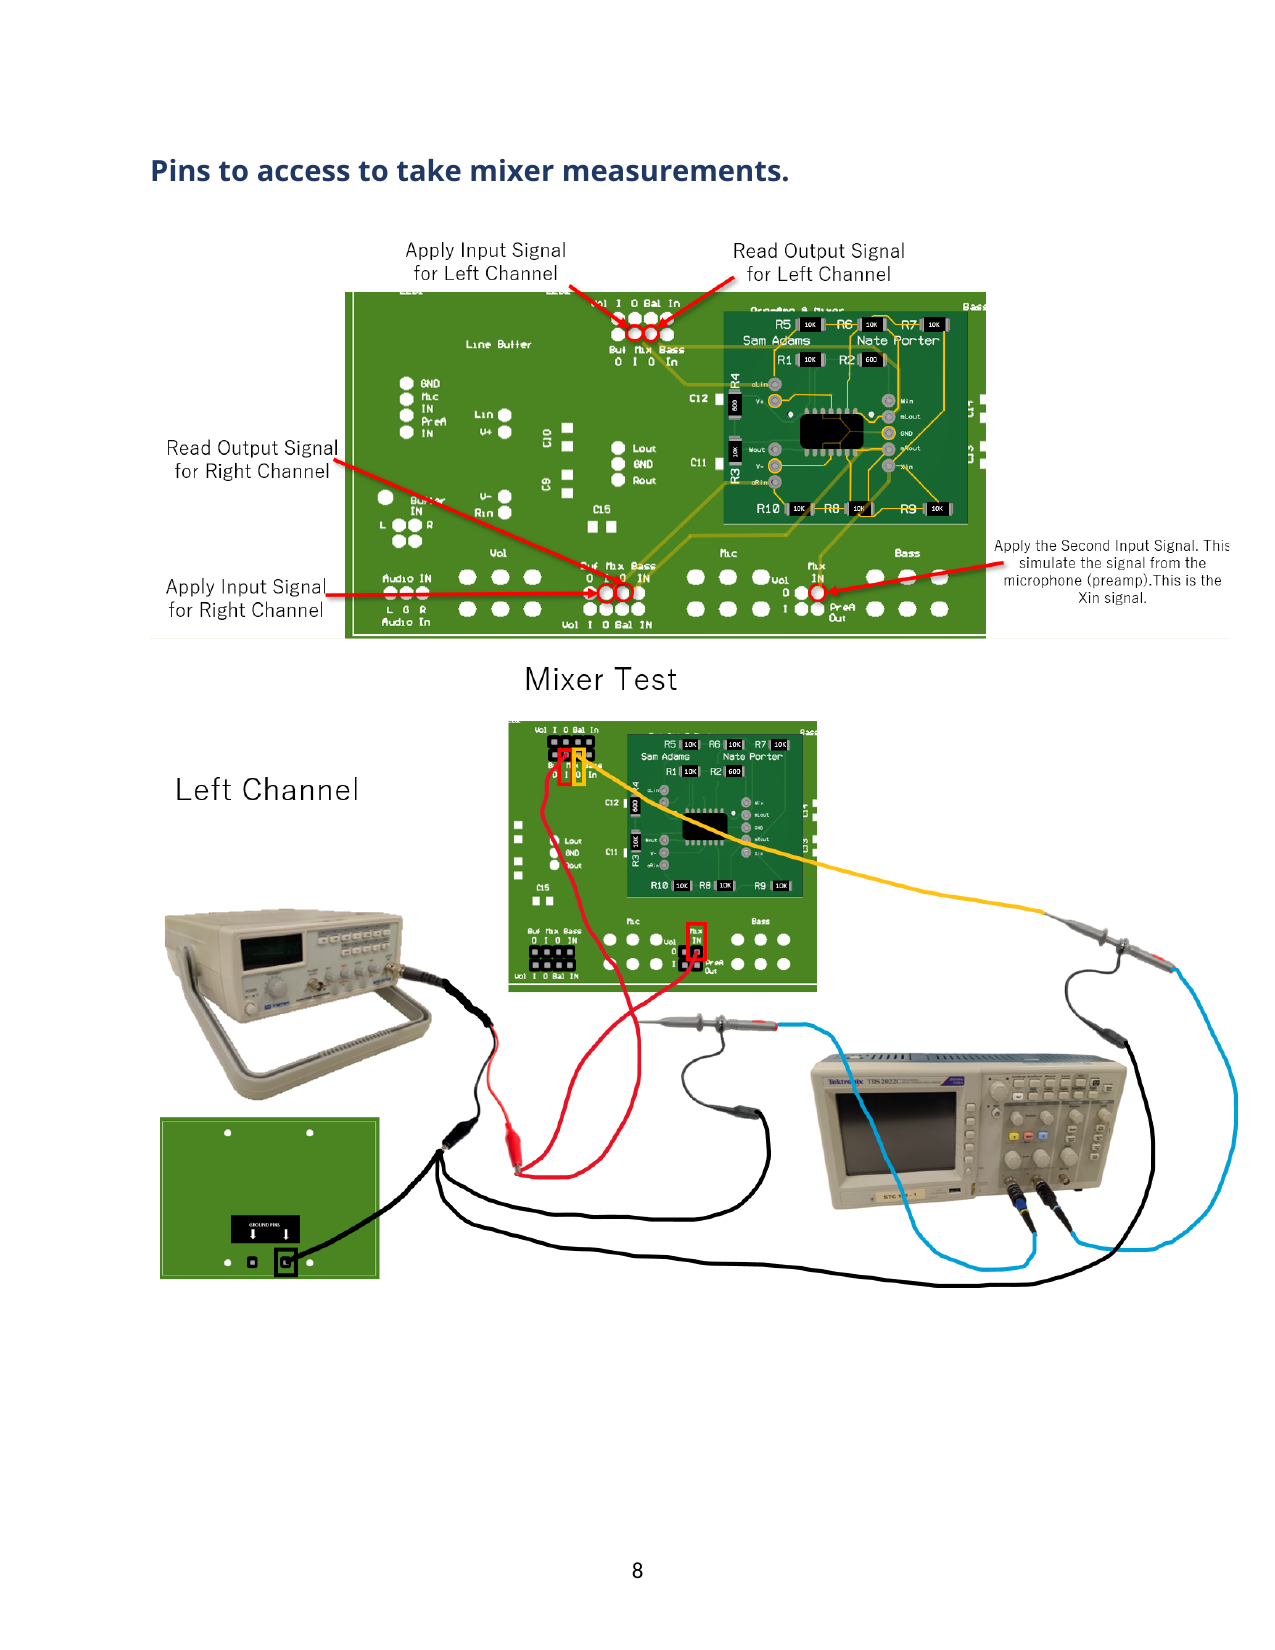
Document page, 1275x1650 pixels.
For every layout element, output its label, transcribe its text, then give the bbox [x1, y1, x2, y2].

subtitle Pins to access to take mixer measurements. [150, 150, 1125, 190]
picture [150, 239, 1230, 639]
picture [150, 657, 1242, 1290]
